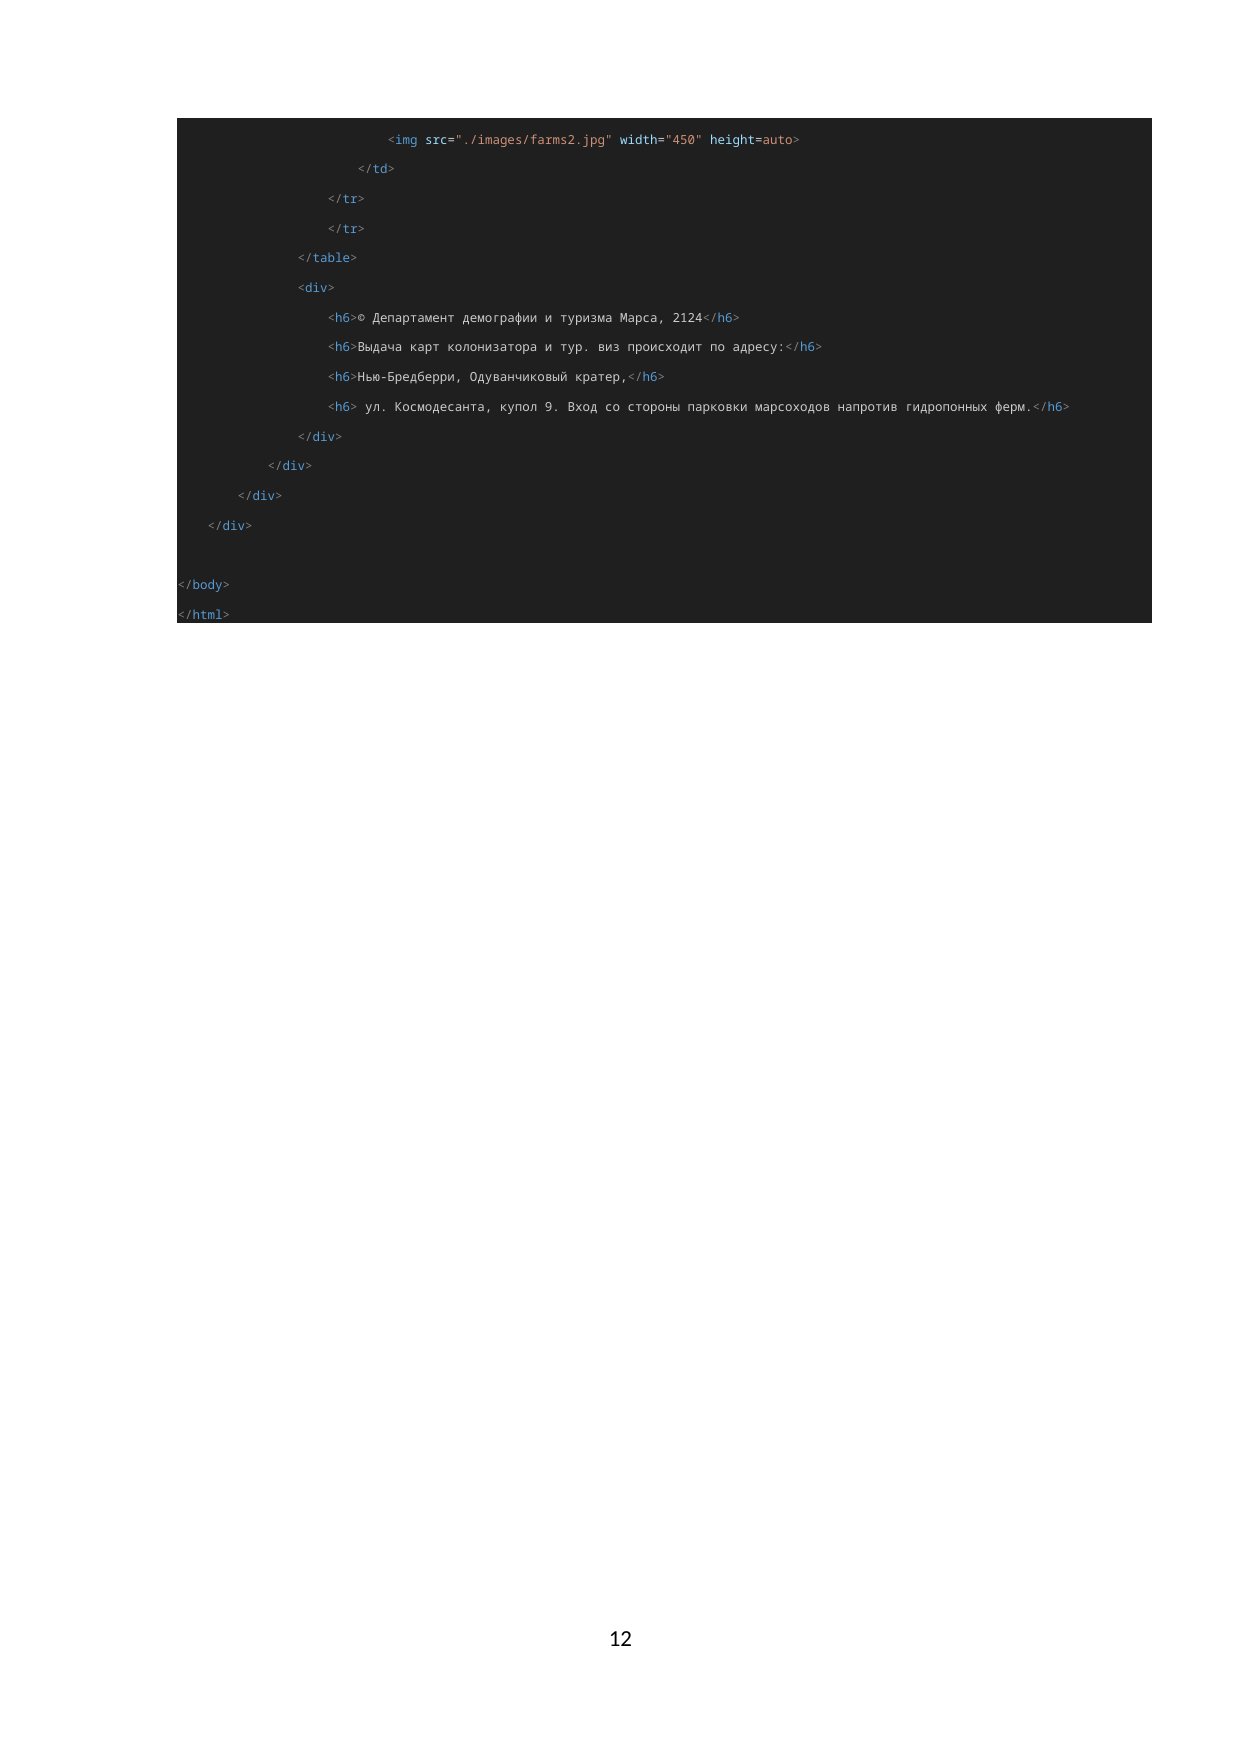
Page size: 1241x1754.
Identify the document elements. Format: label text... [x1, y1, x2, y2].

text <h6>Нью-Бредберри, Одуванчиковый кратер,</h6> [177, 356, 1152, 385]
text </div> [177, 504, 1152, 534]
text </table> [177, 237, 1152, 267]
text </div> [177, 445, 1152, 474]
text </div> [177, 474, 1152, 504]
text <div> [177, 267, 1152, 296]
text </tr> [177, 207, 1152, 237]
text <h6>Выдача карт колонизатора и тур. виз происходит по адресу:</h6> [177, 326, 1152, 356]
text <img src="./images/farms2.jpg" width="450" height=auto> [177, 118, 1152, 148]
text </body> [177, 563, 1152, 593]
text </tr> [177, 177, 1152, 207]
text </td> [177, 148, 1152, 177]
text </html> [177, 593, 1152, 623]
text <h6>© Департамент демографии и туризма Марса, 2124</h6> [177, 296, 1152, 326]
text <h6> ул. Космодесанта, купол 9. Вход со стороны парковки марсоходов напротив гидропонных ферм.</h6> [177, 385, 1152, 415]
text </div> [177, 415, 1152, 445]
